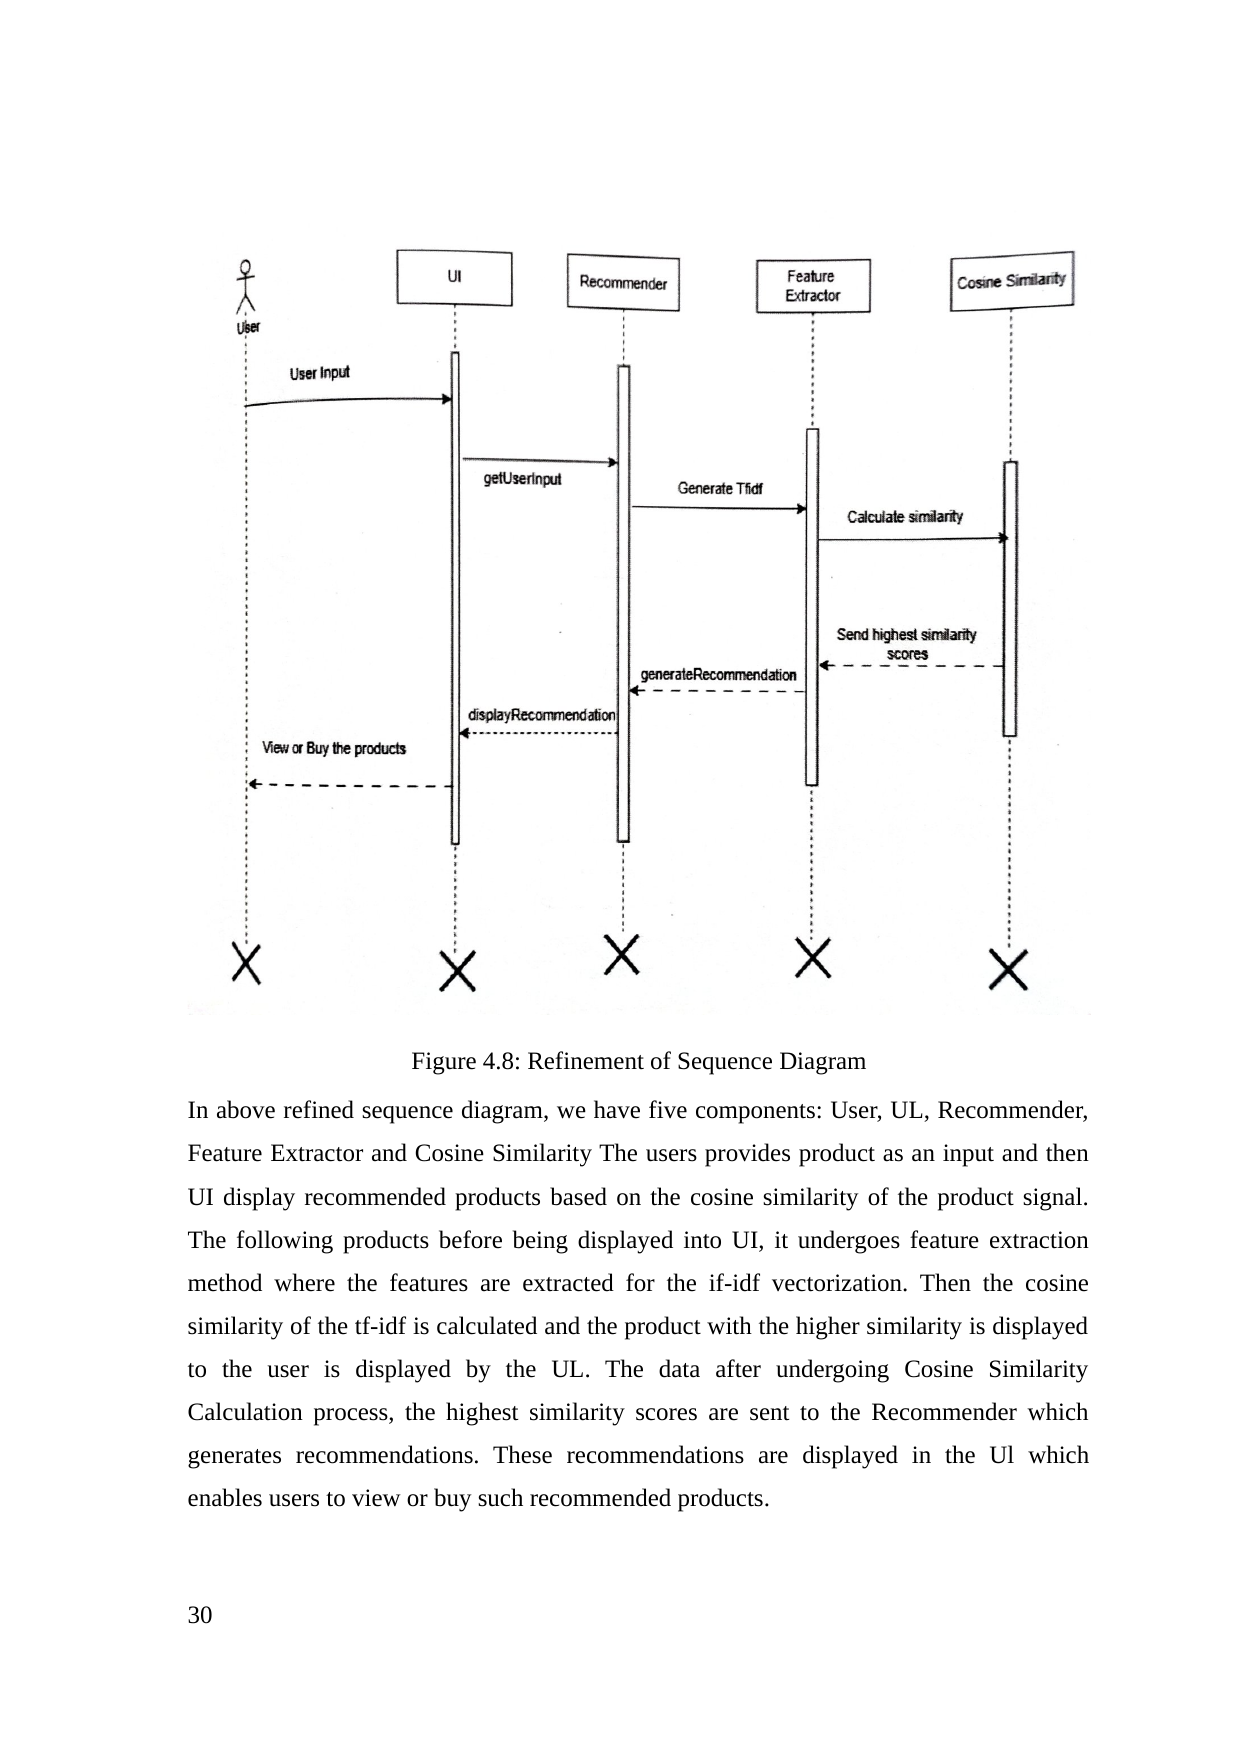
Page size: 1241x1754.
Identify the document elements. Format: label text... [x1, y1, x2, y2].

picture [187, 209, 1091, 1015]
text In above refined sequence diagram, we have five components: User, UL, Recommender, Feature Extractor and Cosine Similarity The users provides product as an input and then UI display recommended products based on the cosine similarity of the product signal. The following products before being displayed into UI, it undergoes feature extraction method where the features are extracted for the if-idf vectorization. Then the cosine similarity of the tf-idf is calculated and the product with the higher similarity is displayed to the user is displayed by the UL. The data after undergoing Cosine Similarity Calculation process, the highest similarity scores are sent to the Recommender which generates recommendations. These recommendations are displayed in the Ul which enables users to view or buy such recommended products. [187, 1095, 1090, 1512]
